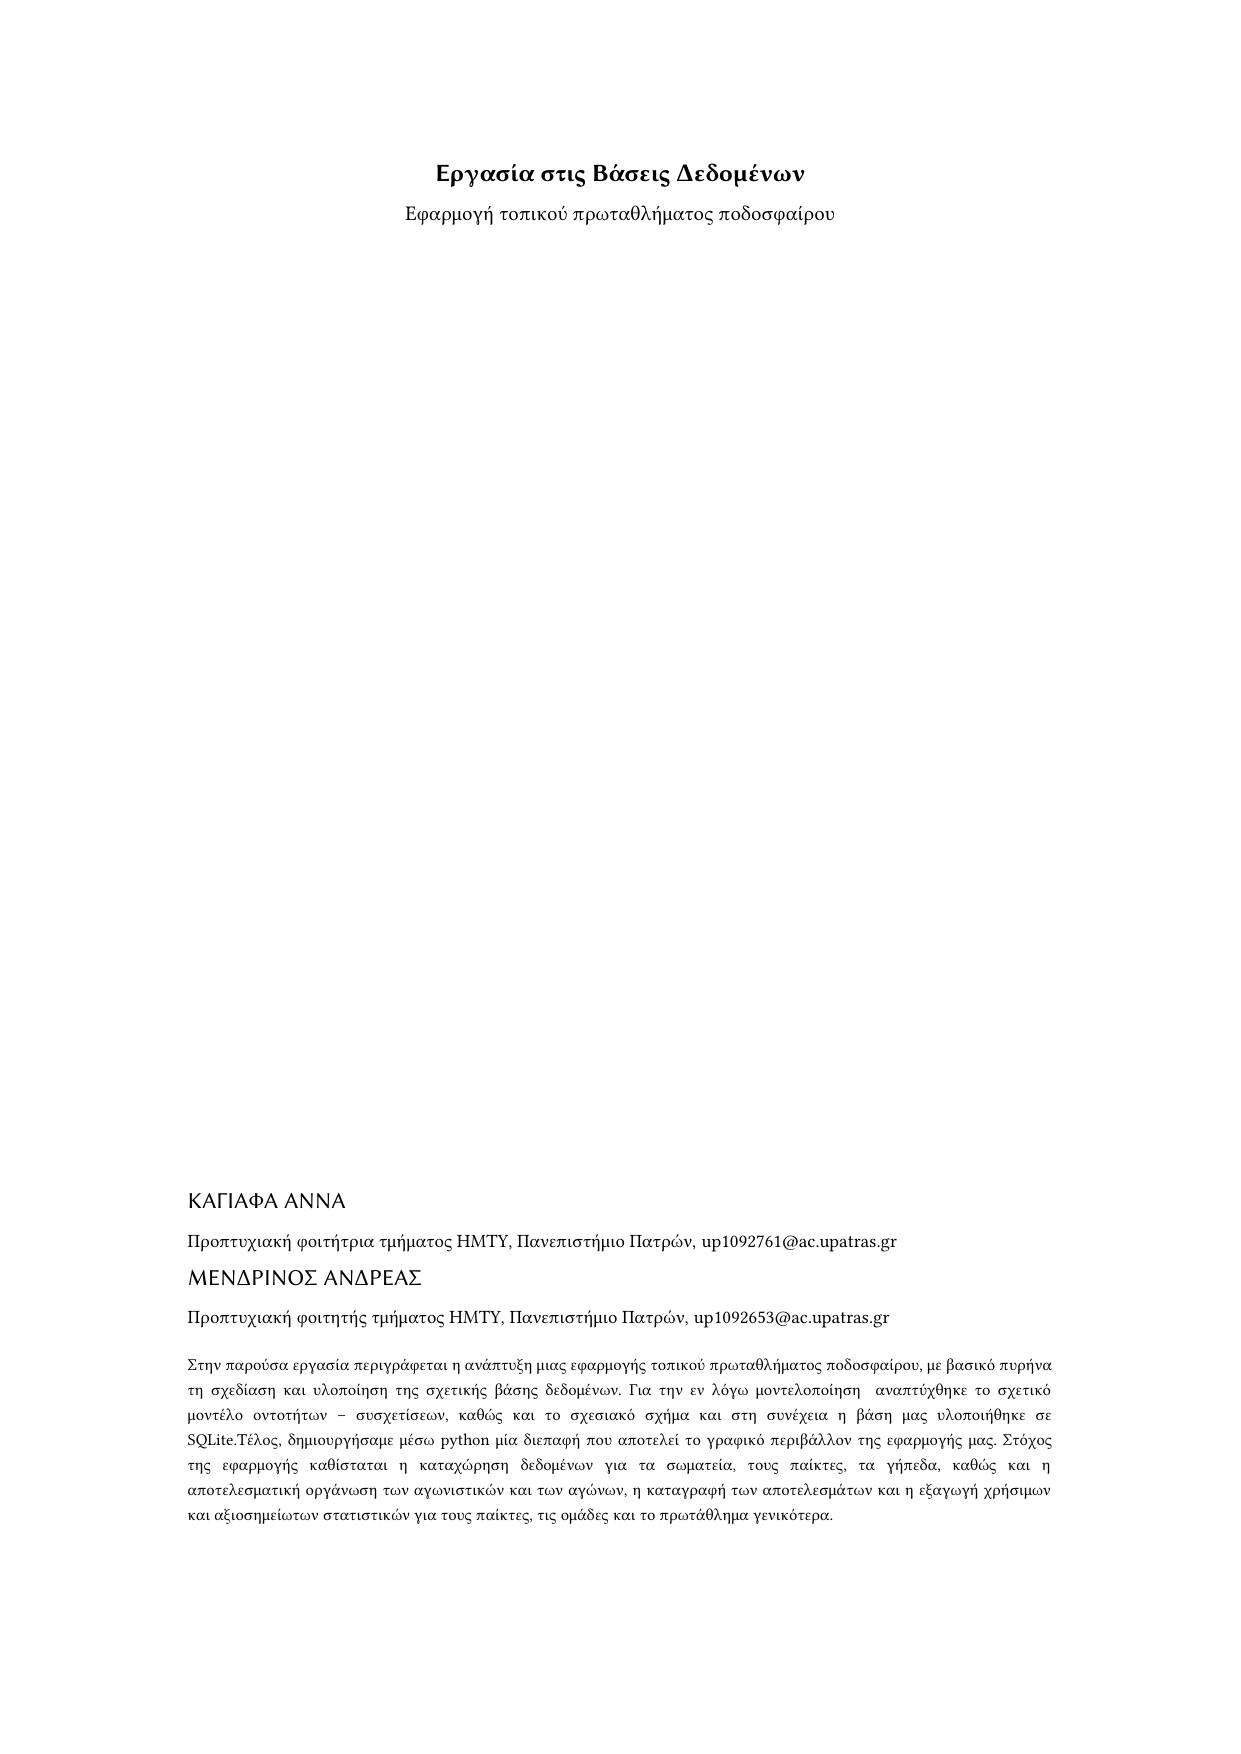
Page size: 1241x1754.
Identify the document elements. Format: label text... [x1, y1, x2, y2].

text Στην παρούσα εργασία περιγράφεται η ανάπτυξη μιας εφαρμογής τοπικού πρωταθλήματος ποδοσφαίρου, με βασικό πυρήνα τη σχεδίαση και υλοποίηση της σχετικής βάσης δεδομένων. Για την εν λόγω μοντελοποίηση αναπτύχθηκε το σχετικό μοντέλο οντοτήτων – συσχετίσεων, καθώς και το σχεσιακό σχήμα και στη συνέχεια η βάση μας υλοποιήθηκε σε SQLite.Τέλος, δημιουργήσαμε μέσω python μία διεπαφή που αποτελεί το γραφικό περιβάλλον της εφαρμογής μας. Στόχος της εφαρμογής καθίσταται η καταχώρηση δεδομένων για τα σωματεία, τους παίκτες, τα γήπεδα, καθώς και η αποτελεσματική οργάνωση των αγωνιστικών και των αγώνων, η καταγραφή των αποτελεσμάτων και η εξαγωγή χρήσιμων και αξιοσημείωτων στατιστικών για τους παίκτες, τις ομάδες και το πρωτάθλημα γενικότερα. [187, 1349, 1053, 1524]
title Εργασία στις Βάσεις Δεδομένων [187, 150, 1053, 187]
text Προπτυχιακή φοιτητής τμήματος ΗΜΤΥ, Πανεπιστήμιο Πατρών, up1092653@ac.upatras.gr [187, 1298, 1053, 1328]
text ΚΑΓΙΑΦΑ ΑΝΝΑ [187, 1181, 1053, 1214]
title Εφαρμογή τοπικού πρωταθλήματος ποδοσφαίρου [187, 187, 1053, 225]
text Προπτυχιακή φοιτήτρια τμήματος ΗΜΤΥ, Πανεπιστήμιο Πατρών, up1092761@ac.upatras.gr [187, 1221, 1053, 1252]
text ΜΕΝΔΡΙΝΟΣ ΑΝΔΡΕΑΣ [187, 1258, 1053, 1291]
